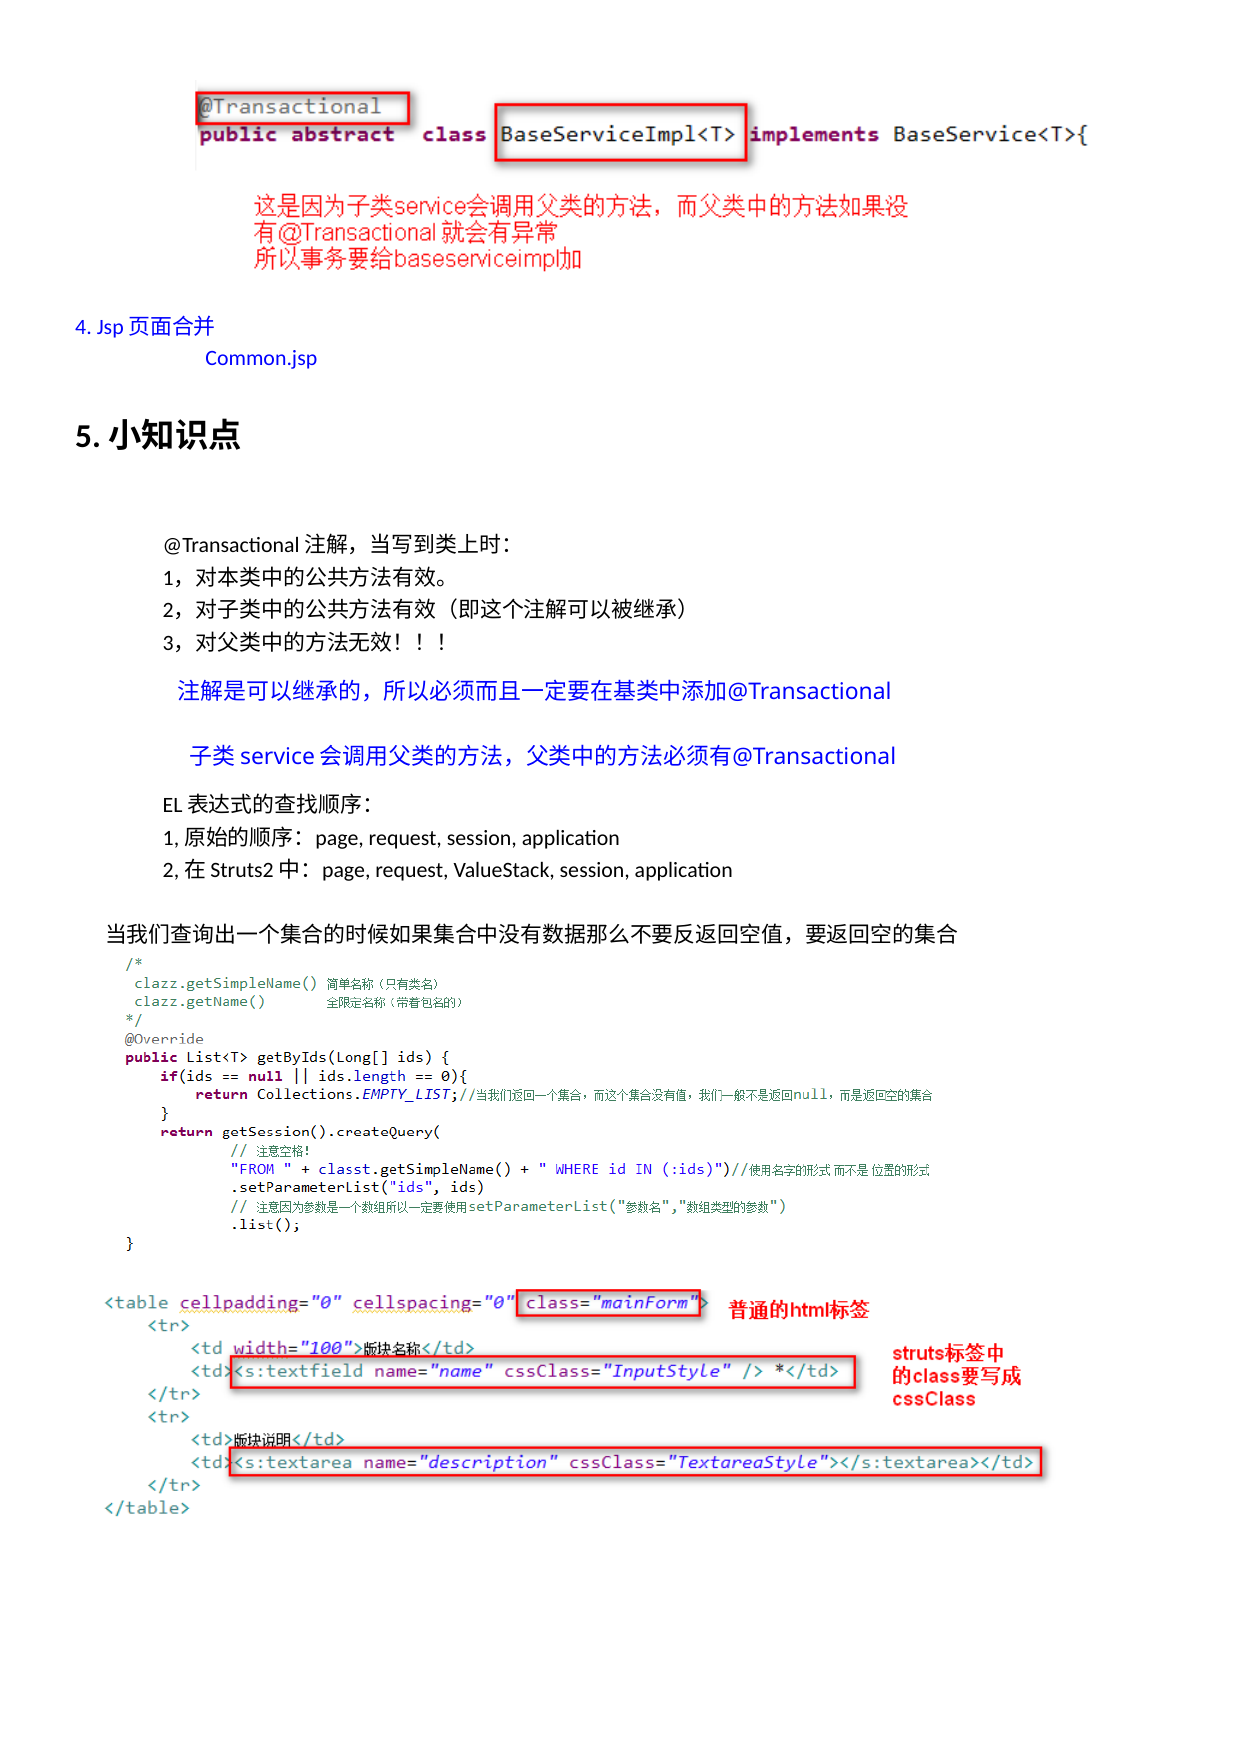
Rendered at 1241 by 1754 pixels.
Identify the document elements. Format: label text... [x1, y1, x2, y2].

text 2，对子类中的公共方法有效（即这个注解可以被继承） [119, 592, 1165, 624]
text EL表达式的查找顺序： [119, 787, 1165, 819]
picture [104, 955, 968, 1269]
picture [99, 1288, 1094, 1521]
text 当我们查询出一个集合的时候如果集合中没有数据那么不要反返回空值，要返回空的集合 [75, 917, 1165, 949]
list Common.jsp [195, 341, 1165, 373]
text 注解是可以继承的，所以必须而且一定要在基类中添加@Transactional [119, 657, 1165, 722]
text 1, 原始的顺序：page, request, session, application [119, 819, 1165, 852]
text 子类service会调用父类的方法，父类中的方法必须有@Transactional [75, 722, 1165, 787]
text 3，对父类中的方法无效！！！ [119, 624, 1165, 657]
text 2, 在Struts2中：page, request, ValueStack, session, application [119, 852, 1165, 884]
text @Transactional注解，当写到类上时： [119, 527, 1165, 559]
picture [195, 80, 1155, 289]
text 1，对本类中的公共方法有效。 [119, 559, 1165, 592]
subtitle 小知识点 [75, 400, 1165, 465]
list Jsp页面合并 [75, 308, 1165, 341]
